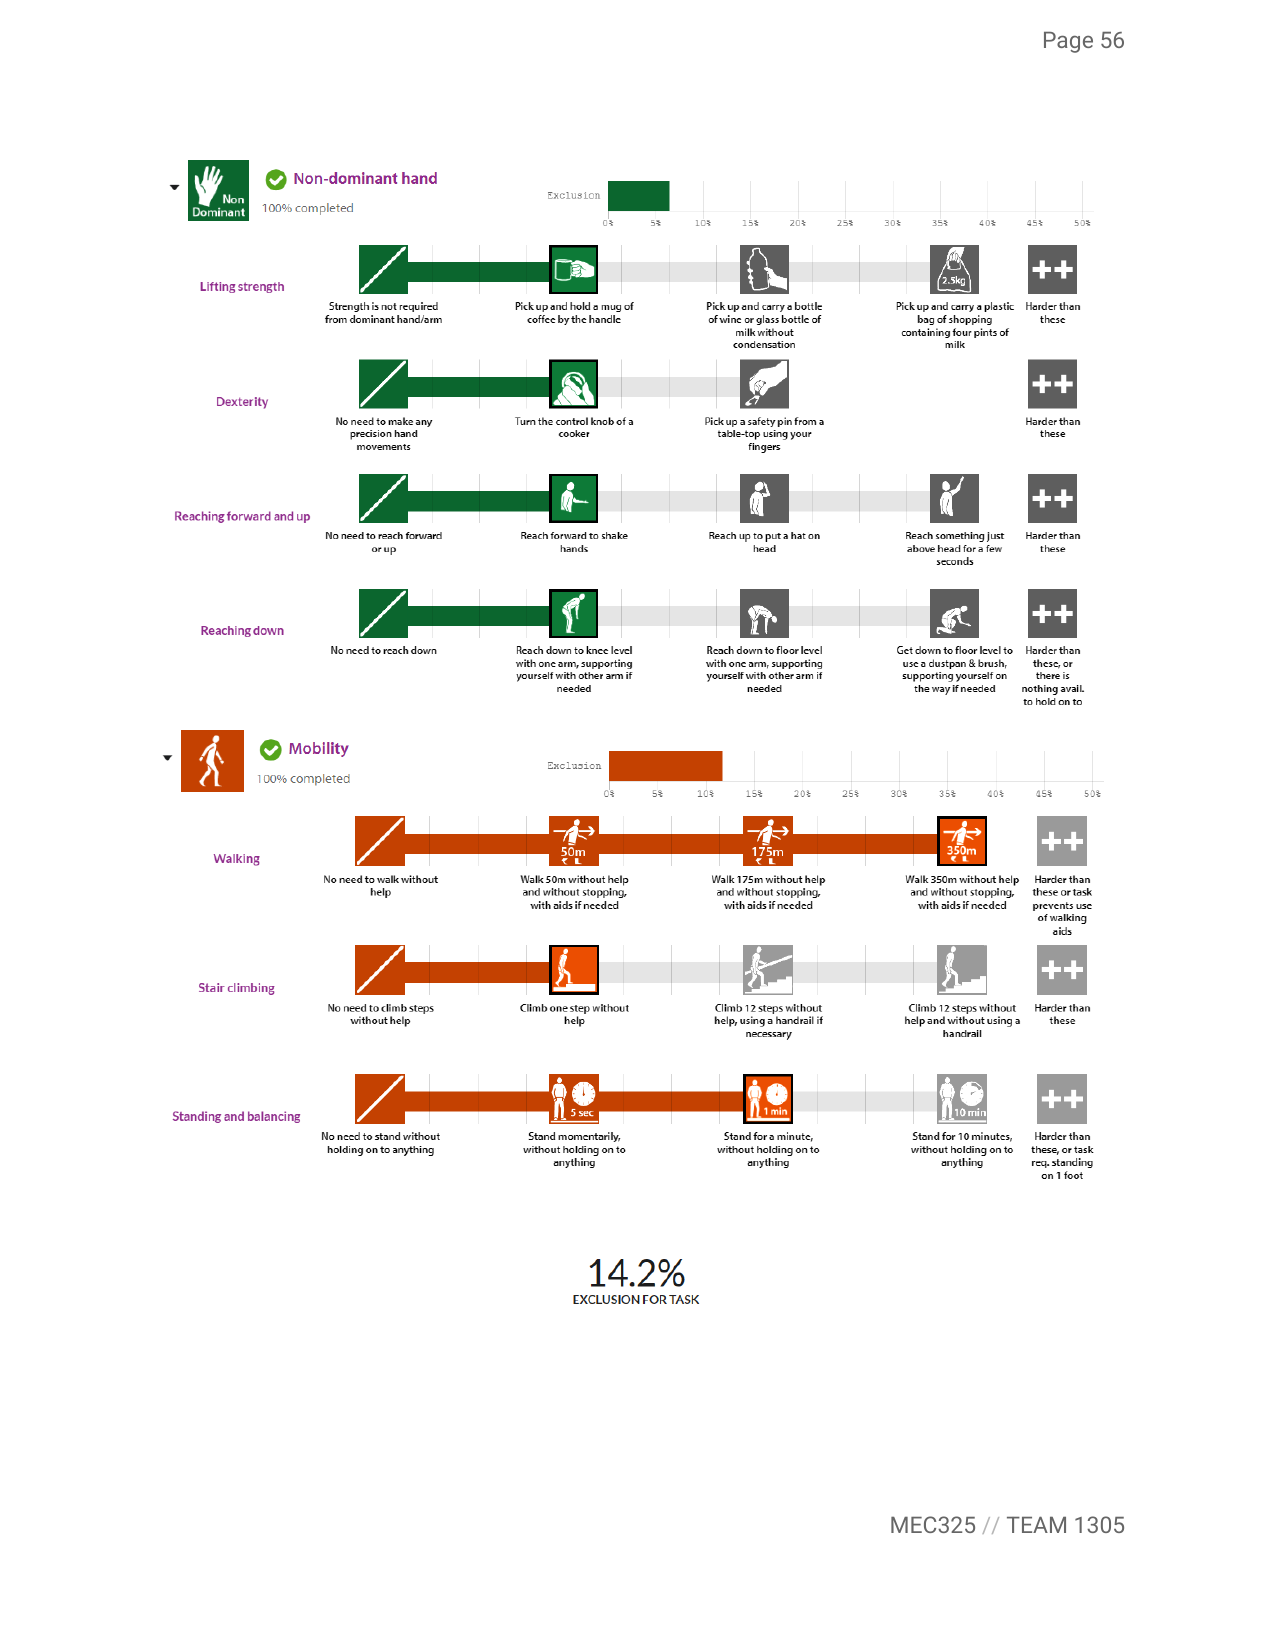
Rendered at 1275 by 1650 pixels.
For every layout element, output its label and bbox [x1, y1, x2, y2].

picture [150, 1224, 1125, 1329]
picture [150, 726, 1125, 1212]
picture [150, 150, 1125, 713]
